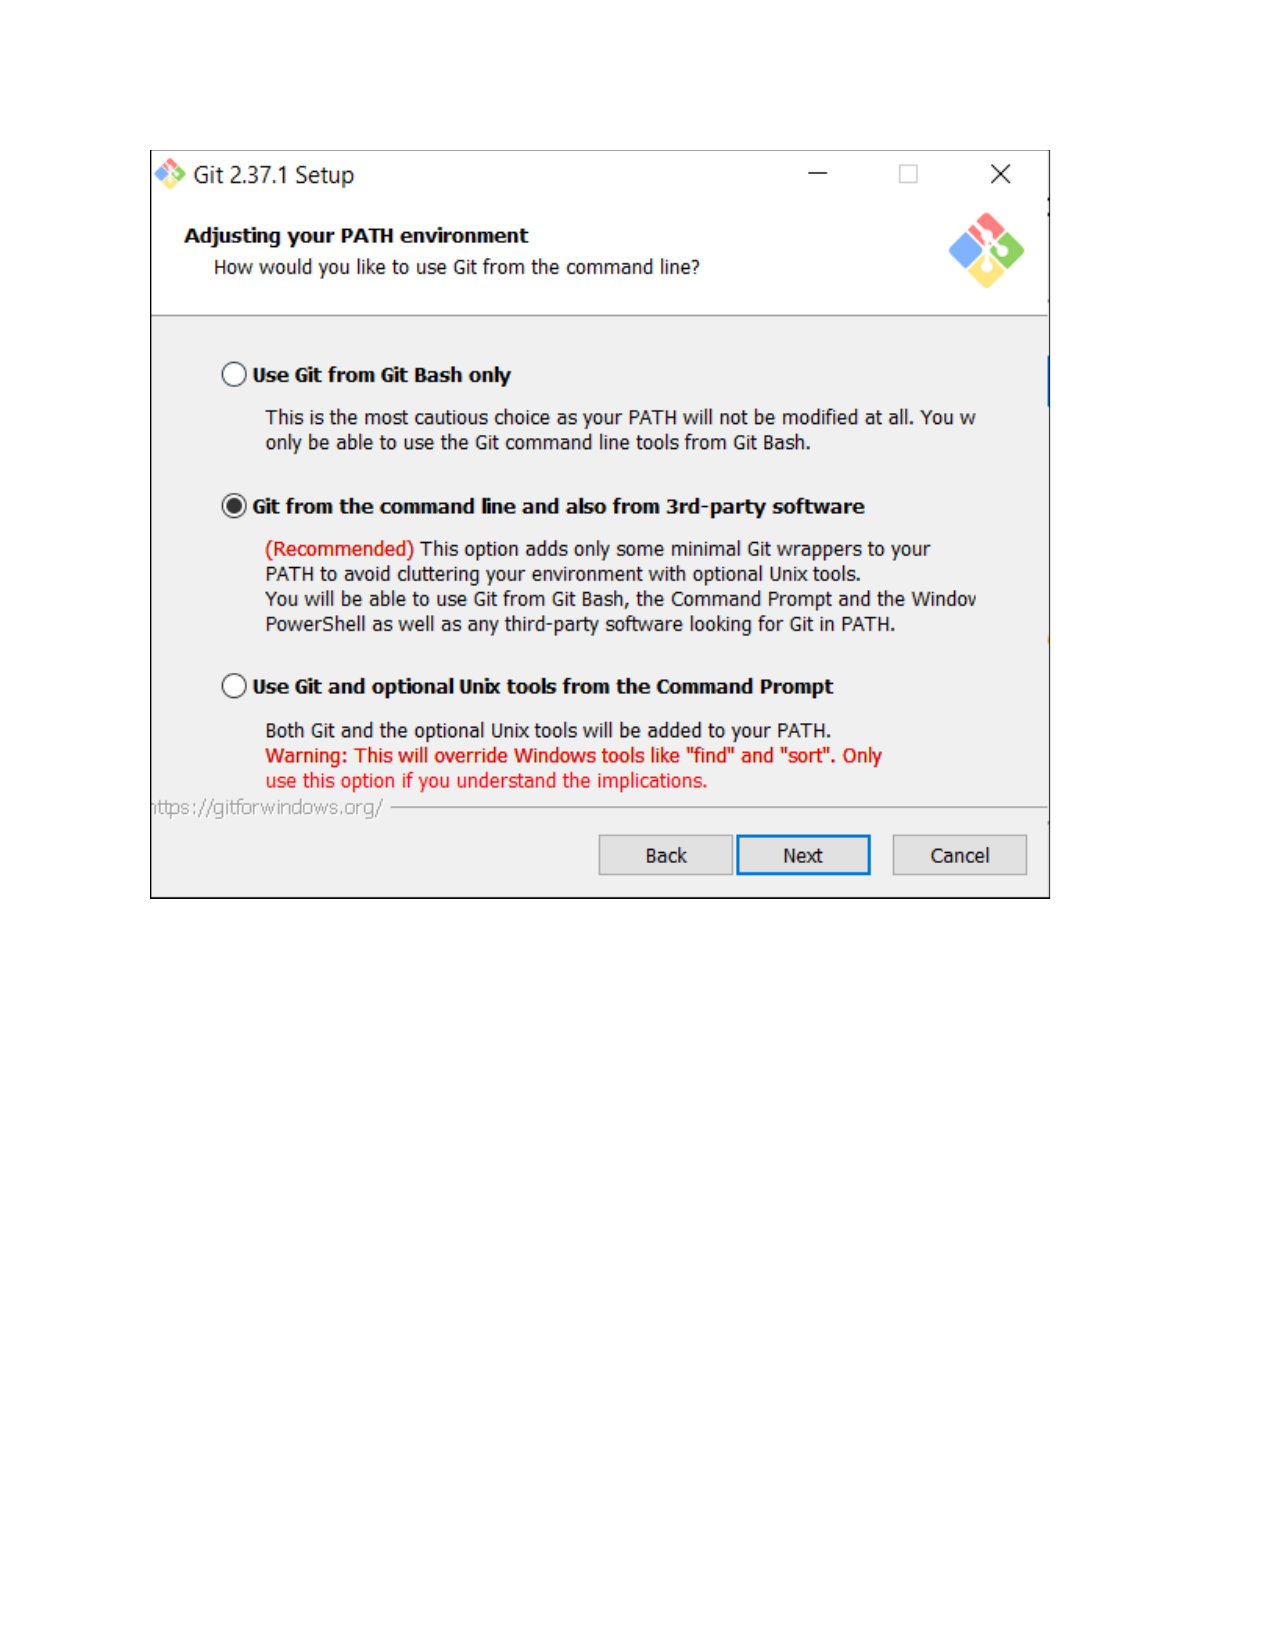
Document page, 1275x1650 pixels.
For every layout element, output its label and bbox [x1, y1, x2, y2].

picture [150, 150, 1050, 899]
